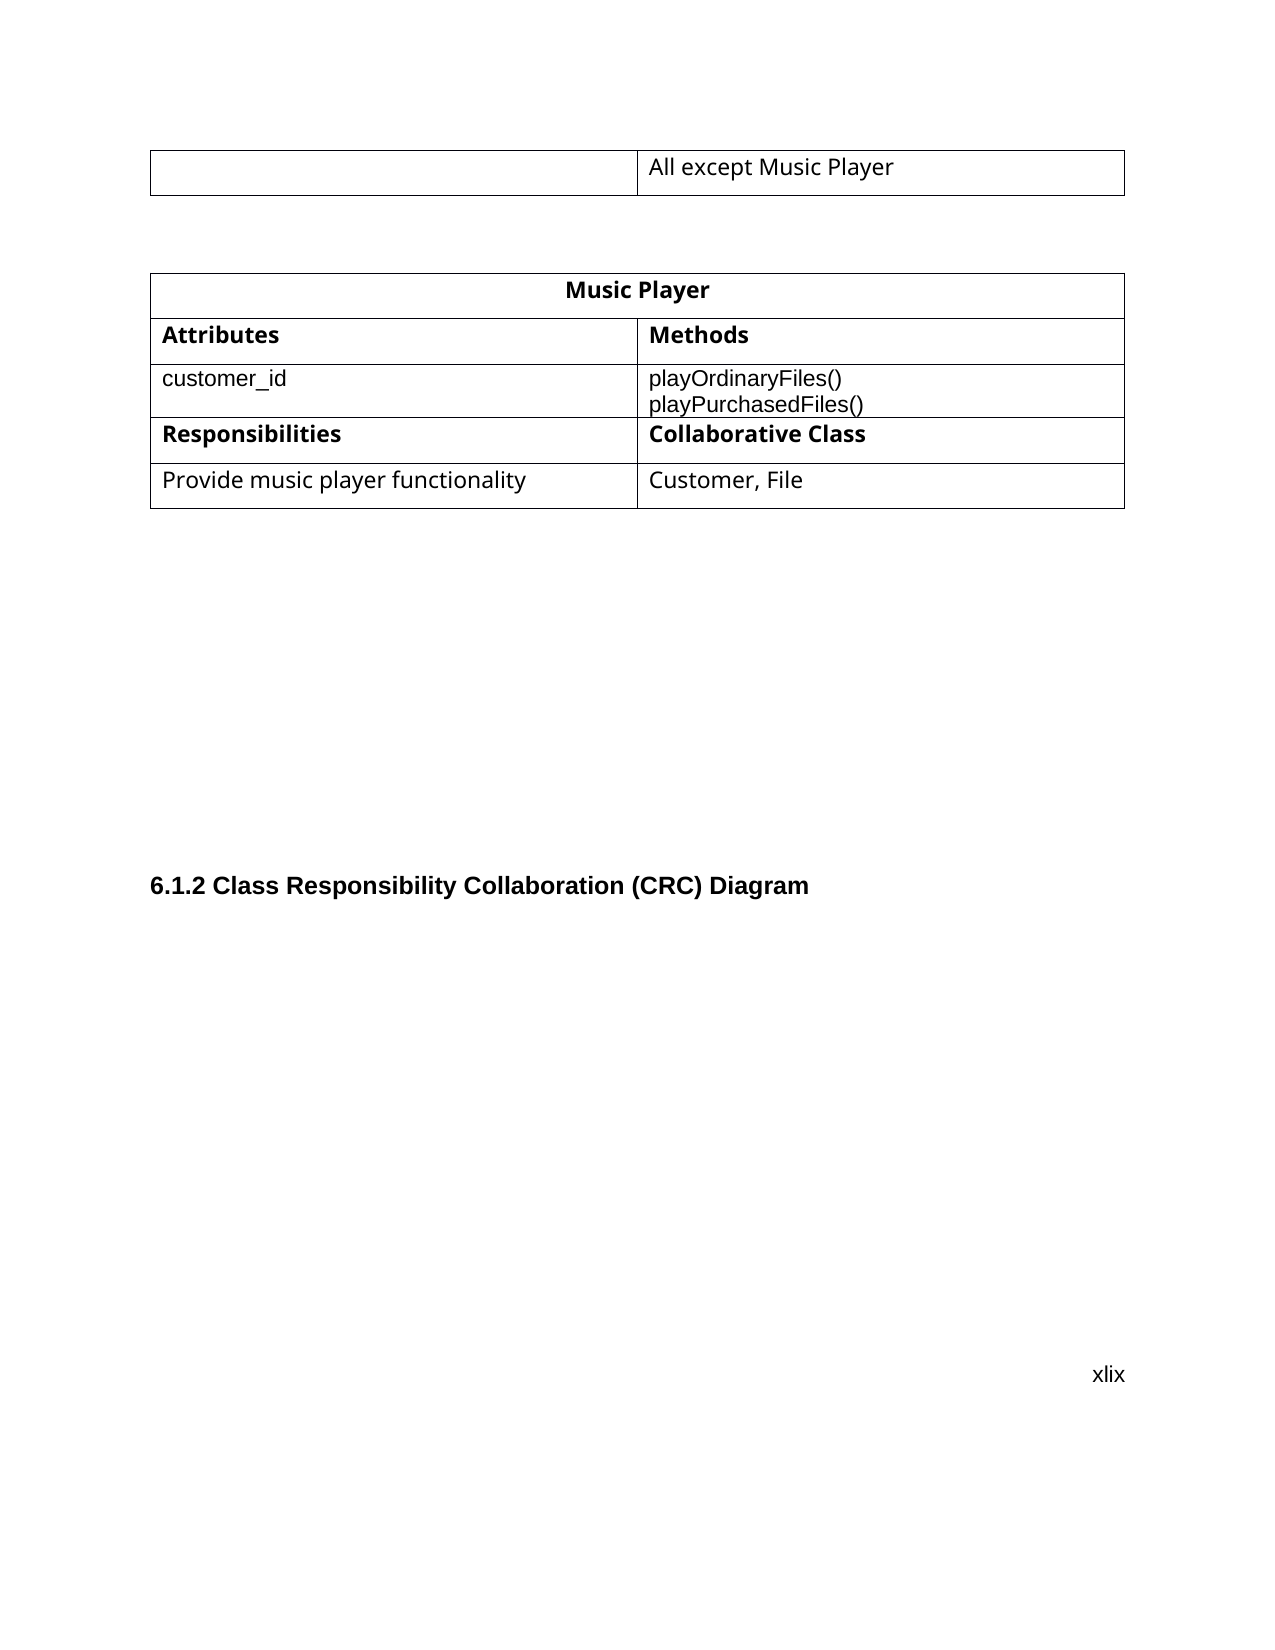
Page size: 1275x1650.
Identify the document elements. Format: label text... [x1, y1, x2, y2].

table_cell [151, 151, 637, 195]
table_header Music Player [151, 274, 1124, 318]
table_cell customer_id [151, 365, 637, 417]
table_cell Customer, File [638, 464, 1124, 508]
table_cell Methods [638, 319, 1124, 363]
subtitle 6.1.2 Class Responsibility Collaboration (CRC) Diagram [150, 871, 1125, 900]
table_cell Provide music player functionality [151, 464, 637, 508]
table_cell Responsibilities [151, 418, 637, 463]
table_cell playOrdinaryFiles() playPurchasedFiles() [638, 365, 1124, 417]
table_cell Attributes [151, 319, 637, 363]
table_cell Collaborative Class [638, 418, 1124, 463]
table_cell All except Music Player [638, 151, 1124, 195]
